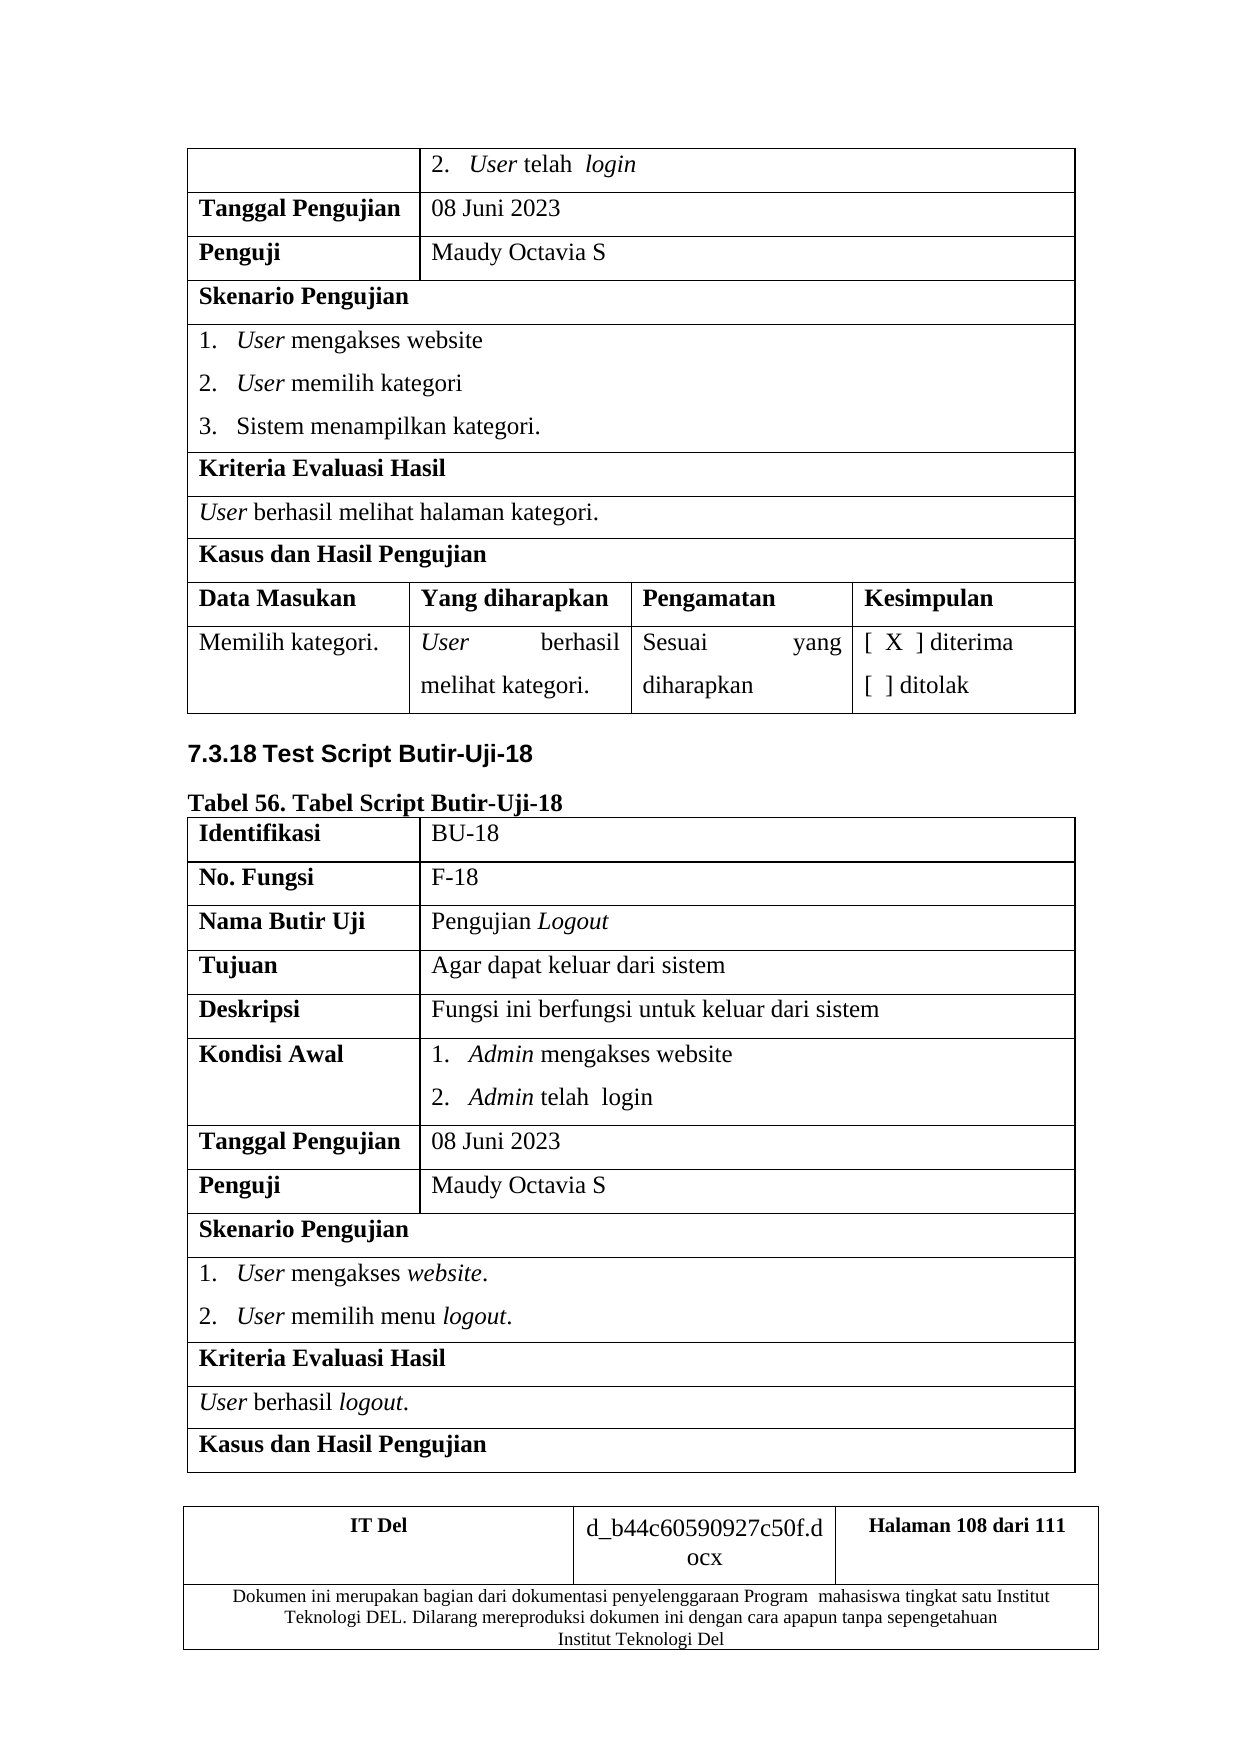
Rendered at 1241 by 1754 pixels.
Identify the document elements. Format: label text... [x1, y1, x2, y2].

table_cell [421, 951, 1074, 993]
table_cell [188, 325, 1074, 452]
subtitle Test Script Butir-Uji-18 [187, 739, 1092, 768]
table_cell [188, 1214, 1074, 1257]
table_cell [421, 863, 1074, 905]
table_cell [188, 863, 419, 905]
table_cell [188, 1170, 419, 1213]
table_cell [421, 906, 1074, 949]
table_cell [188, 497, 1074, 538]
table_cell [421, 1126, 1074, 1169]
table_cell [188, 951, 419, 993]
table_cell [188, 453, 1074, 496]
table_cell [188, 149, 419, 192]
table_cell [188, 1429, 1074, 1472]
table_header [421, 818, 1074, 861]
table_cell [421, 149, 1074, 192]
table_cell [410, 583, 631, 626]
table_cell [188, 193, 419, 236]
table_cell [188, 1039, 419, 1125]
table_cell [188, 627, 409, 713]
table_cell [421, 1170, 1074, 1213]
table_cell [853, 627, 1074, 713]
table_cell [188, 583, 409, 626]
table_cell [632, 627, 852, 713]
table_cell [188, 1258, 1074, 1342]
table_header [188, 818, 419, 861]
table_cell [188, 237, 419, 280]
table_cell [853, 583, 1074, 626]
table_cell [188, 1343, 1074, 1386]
text Tabel 56. Tabel Script Butir-Uji-18 [187, 788, 1092, 817]
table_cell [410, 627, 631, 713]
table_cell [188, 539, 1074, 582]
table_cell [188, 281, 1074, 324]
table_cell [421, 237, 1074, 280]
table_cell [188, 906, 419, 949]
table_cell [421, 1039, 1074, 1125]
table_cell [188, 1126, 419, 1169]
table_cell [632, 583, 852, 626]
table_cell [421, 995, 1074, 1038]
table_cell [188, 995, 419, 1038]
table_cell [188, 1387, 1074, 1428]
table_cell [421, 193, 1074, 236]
